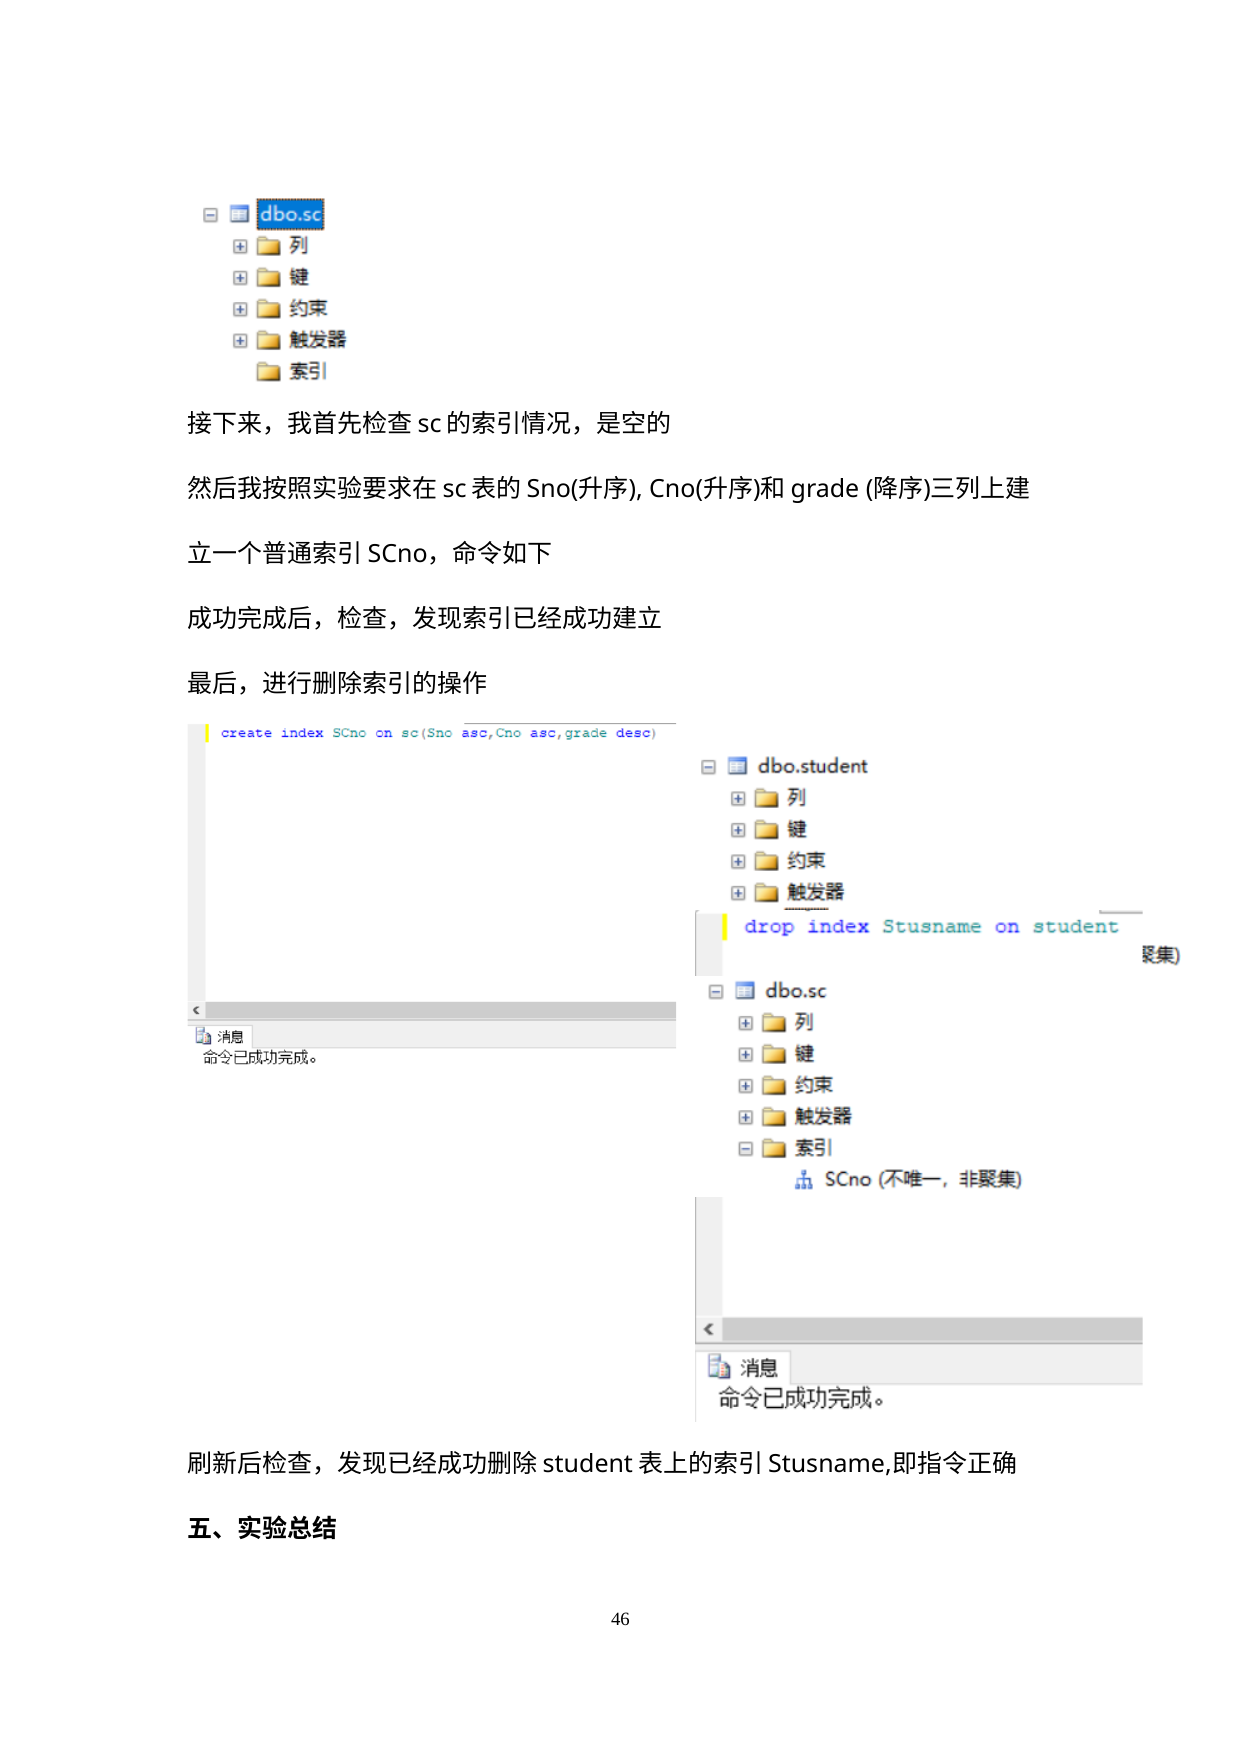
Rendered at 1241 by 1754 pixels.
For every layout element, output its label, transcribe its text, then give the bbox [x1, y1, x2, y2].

text 然后我按照实验要求在sc表的Sno(升序), Cno(升序)和grade (降序)三列上建立一个普通索引SCno，命令如下 [187, 454, 1053, 584]
picture [695, 751, 1185, 1422]
text 最后，进行删除索引的操作 [187, 649, 1053, 714]
picture [187, 198, 558, 389]
text 成功完成后，检查，发现索引已经成功建立 [187, 584, 1053, 649]
text 五、实验总结 [187, 1494, 1053, 1559]
picture [187, 723, 677, 1070]
